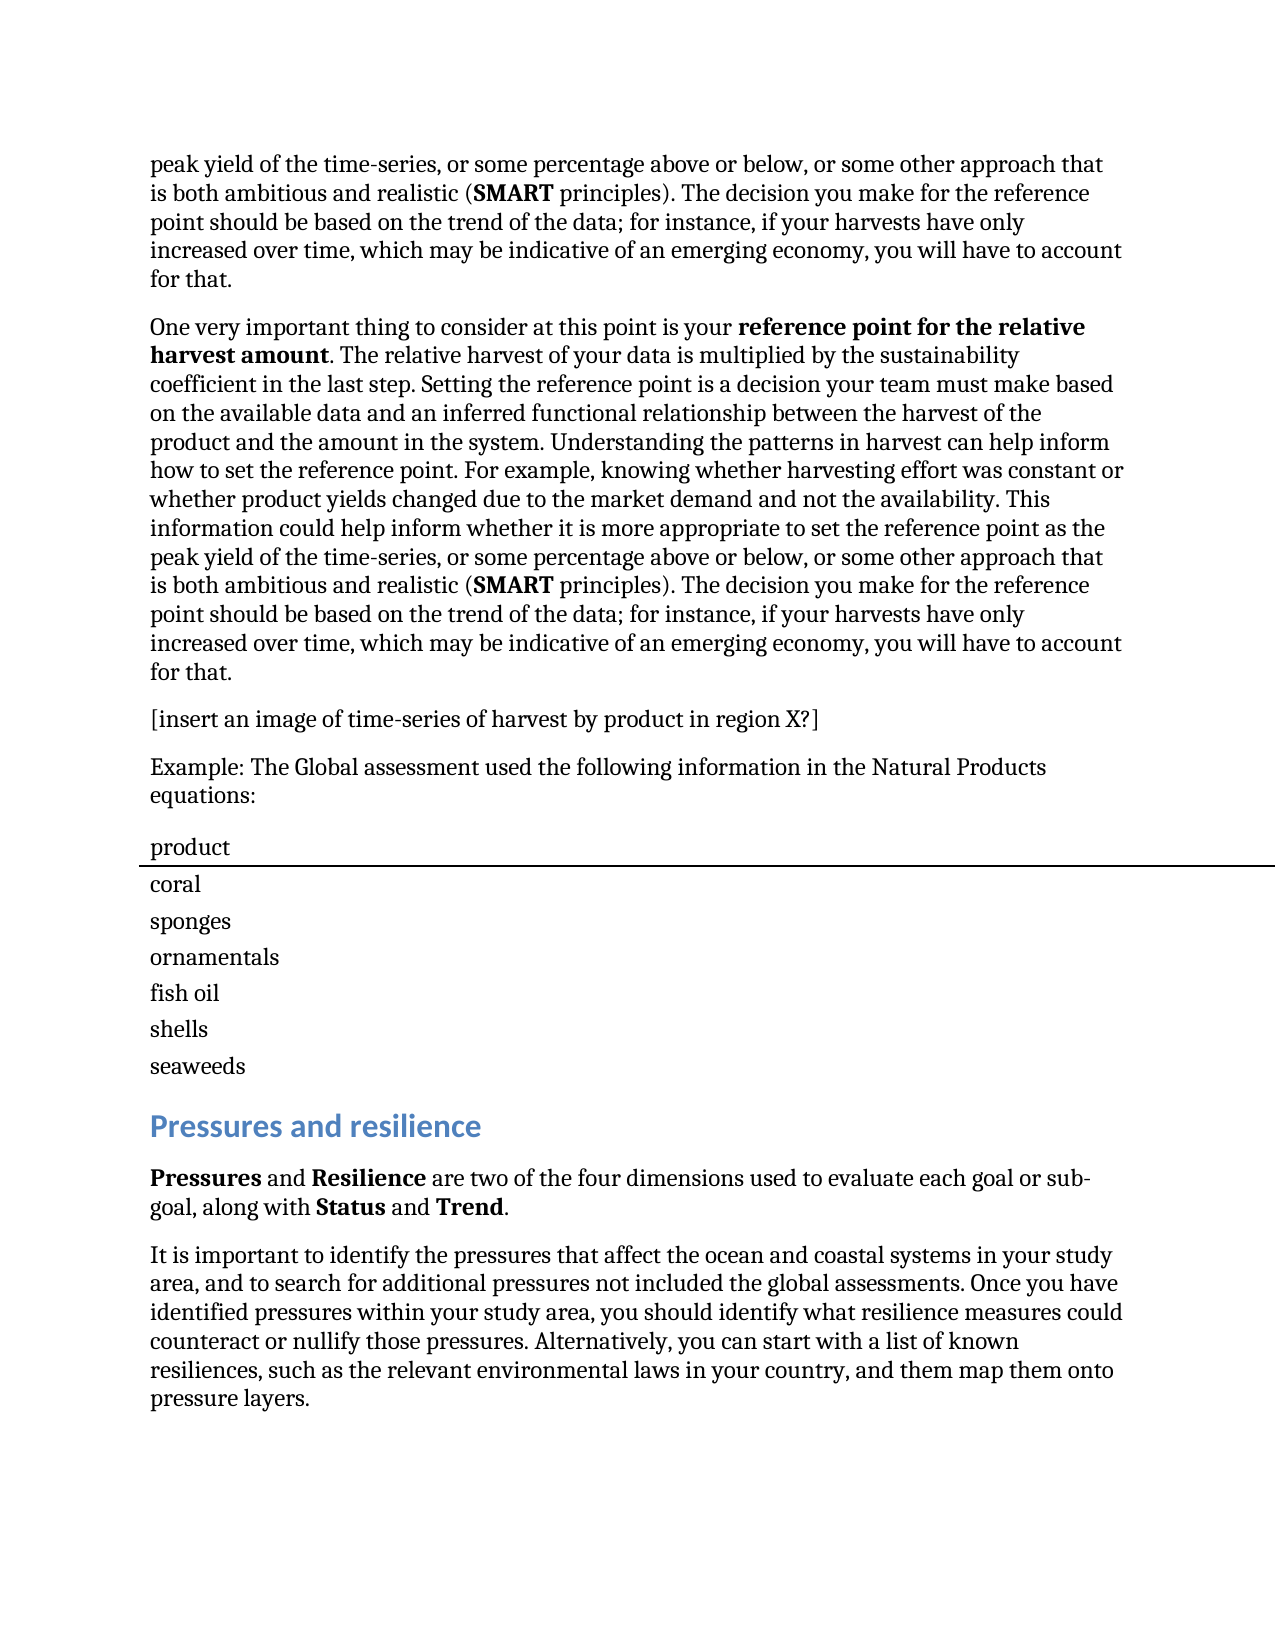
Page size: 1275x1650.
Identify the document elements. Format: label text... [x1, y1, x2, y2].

table_header product [139, 829, 1275, 865]
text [150, 150, 1125, 294]
table_cell sponges [139, 903, 1275, 939]
table_cell fish oil [139, 975, 1275, 1012]
table_cell shells [139, 1012, 1275, 1048]
text It is important to identify the pressures that affect the ocean and coastal systems in your study area, and to search for additional pressures not included the global assessments. Once you have identified pressures within your study area, you should identify what resilience measures could counteract or nullify those pressures. Alternatively, you can start with a list of known resiliences, such as the relevant environmental laws in your country, and them map them onto pressure layers. [150, 1241, 1125, 1413]
text Example: The Global assessment used the following information in the Natural Products equations: [150, 752, 1125, 810]
text [insert an image of time-series of harvest by product in region X?] [150, 705, 1125, 734]
table_cell coral [139, 867, 1275, 903]
table_cell seaweeds [139, 1048, 1275, 1084]
subtitle Pressures and resilience [150, 1105, 1125, 1146]
text Pressures and Resilience are two of the four dimensions used to evaluate each goal or sub-goal, along with Status and Trend. [150, 1164, 1125, 1222]
table_cell ornamentals [139, 939, 1275, 975]
